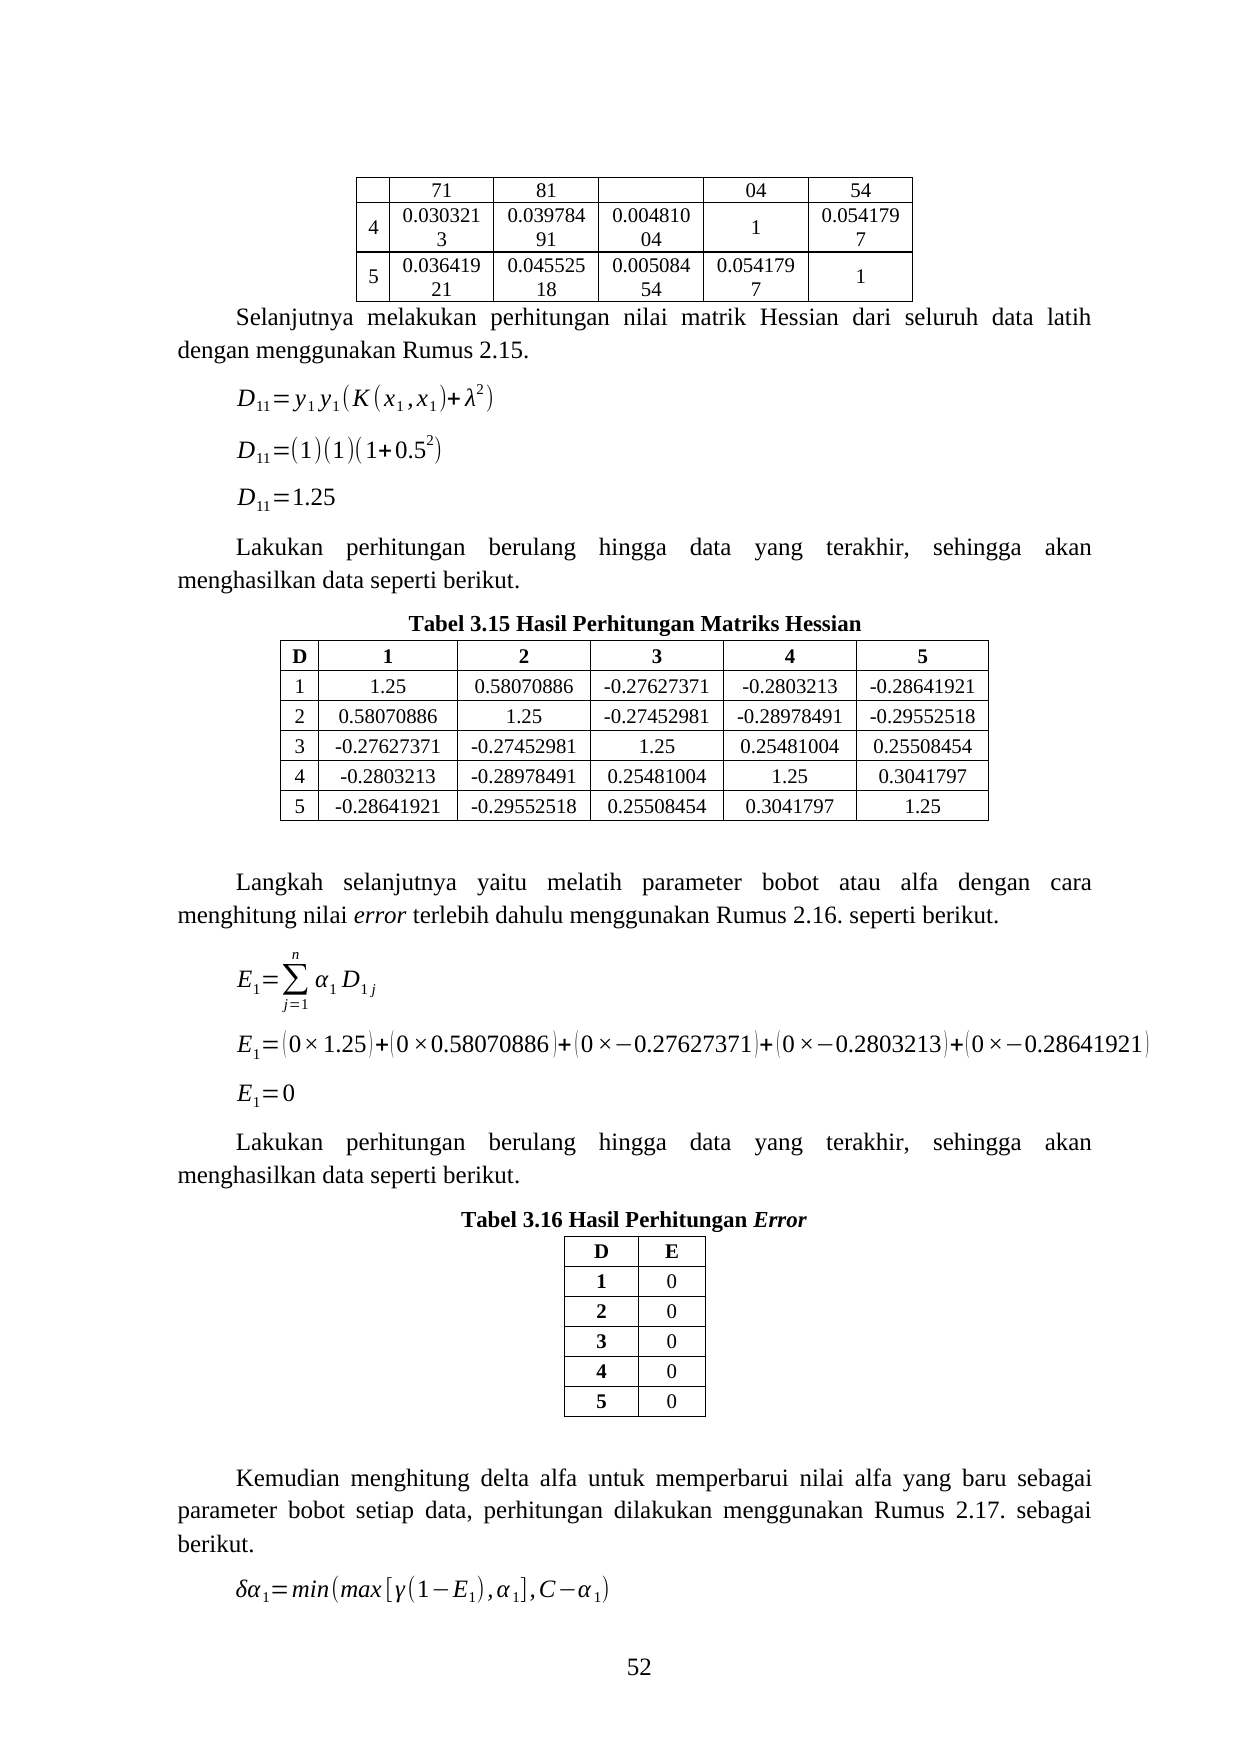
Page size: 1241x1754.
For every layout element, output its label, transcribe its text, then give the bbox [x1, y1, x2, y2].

table_cell -0.28978491 [724, 701, 856, 730]
table_header 4 [724, 641, 856, 670]
table_header D [281, 641, 318, 670]
table_cell 1.25 [319, 671, 457, 700]
table_cell 0.04552518 [494, 253, 598, 301]
table_cell -0.27627371 [591, 671, 723, 700]
table_cell 0.03641921 [390, 253, 493, 301]
table_cell 5 [565, 1387, 638, 1416]
table_cell 0.3041797 [724, 791, 856, 820]
table_cell 0.25508454 [857, 731, 988, 760]
table_cell -0.27452981 [458, 731, 590, 760]
table_cell 1 [599, 178, 703, 202]
table_cell 0.0303213 [390, 203, 493, 251]
table_cell 0.00481004 [599, 203, 703, 251]
table_cell 3 [357, 178, 389, 202]
table_cell -0.2803213 [319, 761, 457, 790]
text Lakukan perhitungan berulang hingga data yang terakhir, sehingga akan menghasilkan data seperti berikut. [177, 532, 1092, 593]
table_cell 0.00481004 [704, 178, 808, 202]
table_cell -0.27627371 [319, 731, 457, 760]
table_cell 0.3041797 [857, 761, 988, 790]
table_cell 0 [639, 1327, 705, 1356]
table_cell -0.29552518 [458, 791, 590, 820]
table_cell 3 [565, 1327, 638, 1356]
table_cell -0.29552518 [857, 701, 988, 730]
table_cell 0.25481004 [591, 761, 723, 790]
table_cell 0.02627371 [390, 178, 493, 202]
table_cell 2 [565, 1297, 638, 1326]
table_header 3 [591, 641, 723, 670]
text Kemudian menghitung delta alfa untuk memperbarui nilai alfa yang baru sebagai parameter bobot setiap data, perhitungan dilakukan menggunakan Rumus 2.17. sebagai berikut. [177, 1463, 1092, 1557]
table_cell 0.58070886 [319, 701, 457, 730]
table_cell 0.0541797 [809, 203, 912, 251]
table_header 1 [319, 641, 457, 670]
table_cell 4 [357, 203, 389, 251]
table_cell 0 [639, 1297, 705, 1326]
table_cell 0.00508454 [599, 253, 703, 301]
table_cell 0.58070886 [458, 671, 590, 700]
text Langkah selanjutnya yaitu melatih parameter bobot atau alfa dengan cara menghitung nilai error terlebih dahulu menggunakan Rumus 2.16. seperti berikut. [177, 867, 1092, 929]
table_cell 1.25 [857, 791, 988, 820]
table_header 2 [458, 641, 590, 670]
table_cell -0.28978491 [458, 761, 590, 790]
table_cell 1.25 [724, 761, 856, 790]
table_cell 0 [639, 1387, 705, 1416]
table_cell 1 [704, 203, 808, 251]
table_cell 5 [357, 253, 389, 301]
table_cell 0 [639, 1267, 705, 1296]
table_cell 1.25 [458, 701, 590, 730]
table_header E [639, 1237, 705, 1266]
table_cell -0.2803213 [724, 671, 856, 700]
text Lakukan perhitungan berulang hingga data yang terakhir, sehingga akan menghasilkan data seperti berikut. [177, 1127, 1092, 1189]
table_cell 0 [639, 1357, 705, 1386]
table_cell 0.02452981 [494, 178, 598, 202]
table_cell 0.25508454 [591, 791, 723, 820]
text Selanjutnya melakukan perhitungan nilai matrik Hessian dari seluruh data latih dengan menggunakan Rumus 2.15. [177, 302, 1092, 363]
table_cell 1.25 [591, 731, 723, 760]
table_cell -0.28641921 [319, 791, 457, 820]
table_cell 5 [281, 791, 318, 820]
table_cell -0.28641921 [857, 671, 988, 700]
table_cell 1 [565, 1267, 638, 1296]
table_cell 0.03978491 [494, 203, 598, 251]
table_cell 0.25481004 [724, 731, 856, 760]
table_cell 1 [281, 671, 318, 700]
table_cell 1 [809, 253, 912, 301]
table_cell -0.27452981 [591, 701, 723, 730]
table_cell 2 [281, 701, 318, 730]
table_cell 0.00508454 [809, 178, 912, 202]
table_cell 4 [281, 761, 318, 790]
table_cell 3 [281, 731, 318, 760]
table_header 5 [857, 641, 988, 670]
table_cell 0.0541797 [704, 253, 808, 301]
table_cell 4 [565, 1357, 638, 1386]
table_header D [565, 1237, 638, 1266]
